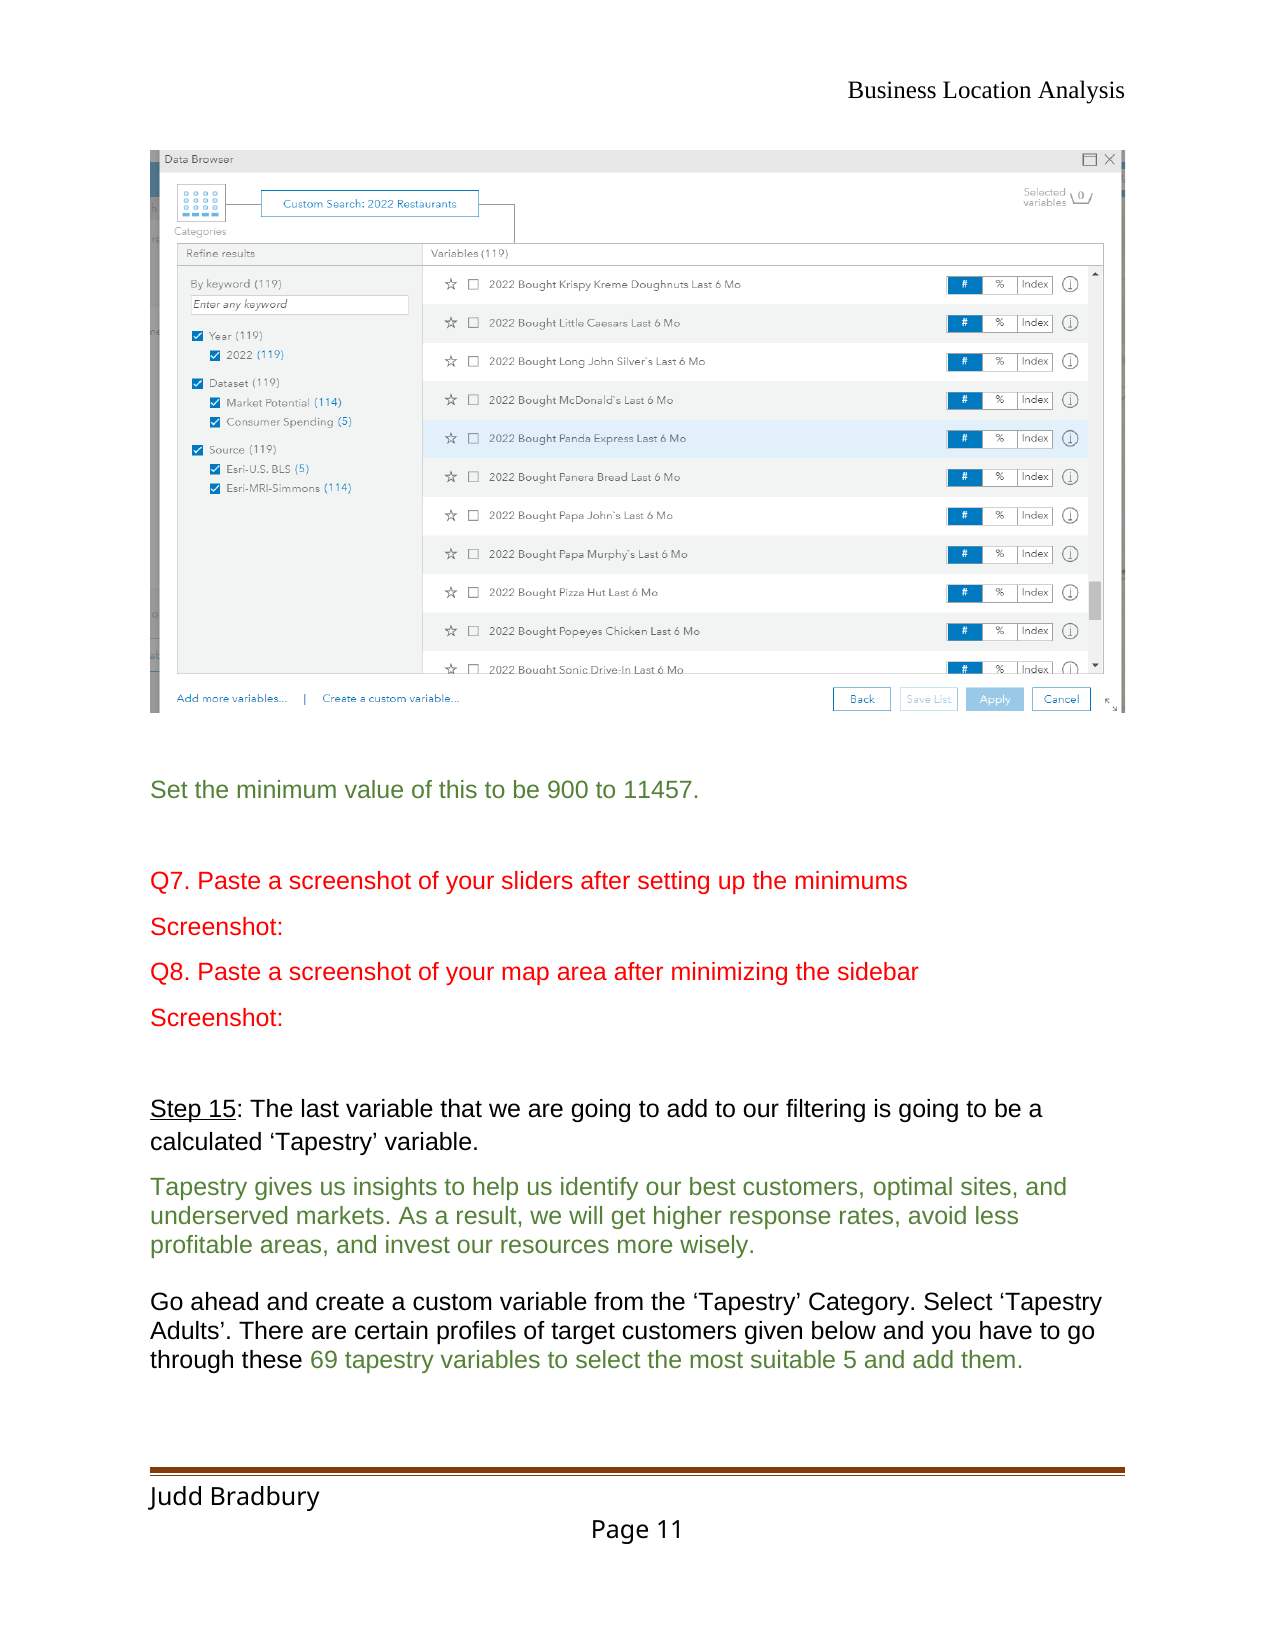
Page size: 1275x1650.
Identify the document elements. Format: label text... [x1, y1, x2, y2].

text Step 15: The last variable that we are going to add to our filtering is going to be a calculated ‘Tapestry’ variable. [150, 1093, 1125, 1155]
text Tapestry gives us insights to help us identify our best customers, optimal sites, and underserved markets. As a result, we will get higher response rates, avoid less profitable areas, and invest our resources more wisely. [150, 1172, 1125, 1258]
text Q7. Paste a screenshot of your sliders after setting up the minimums [150, 866, 1125, 895]
text Q8. Paste a screenshot of your map area after minimizing the sidebar [150, 957, 1125, 986]
text Screenshot: [150, 911, 1125, 940]
picture [150, 150, 1125, 713]
text Set the minimum value of this to be 900 to 11457. [150, 775, 1125, 804]
text Go ahead and create a custom variable from the ‘Tapestry’ Category. Select ‘Tapestry Adults’. There are certain profiles of target customers given below and you have to go through these 69 tapestry variables to select the most suitable 5 and add them. [150, 1287, 1125, 1373]
text Screenshot: [150, 1002, 1125, 1031]
